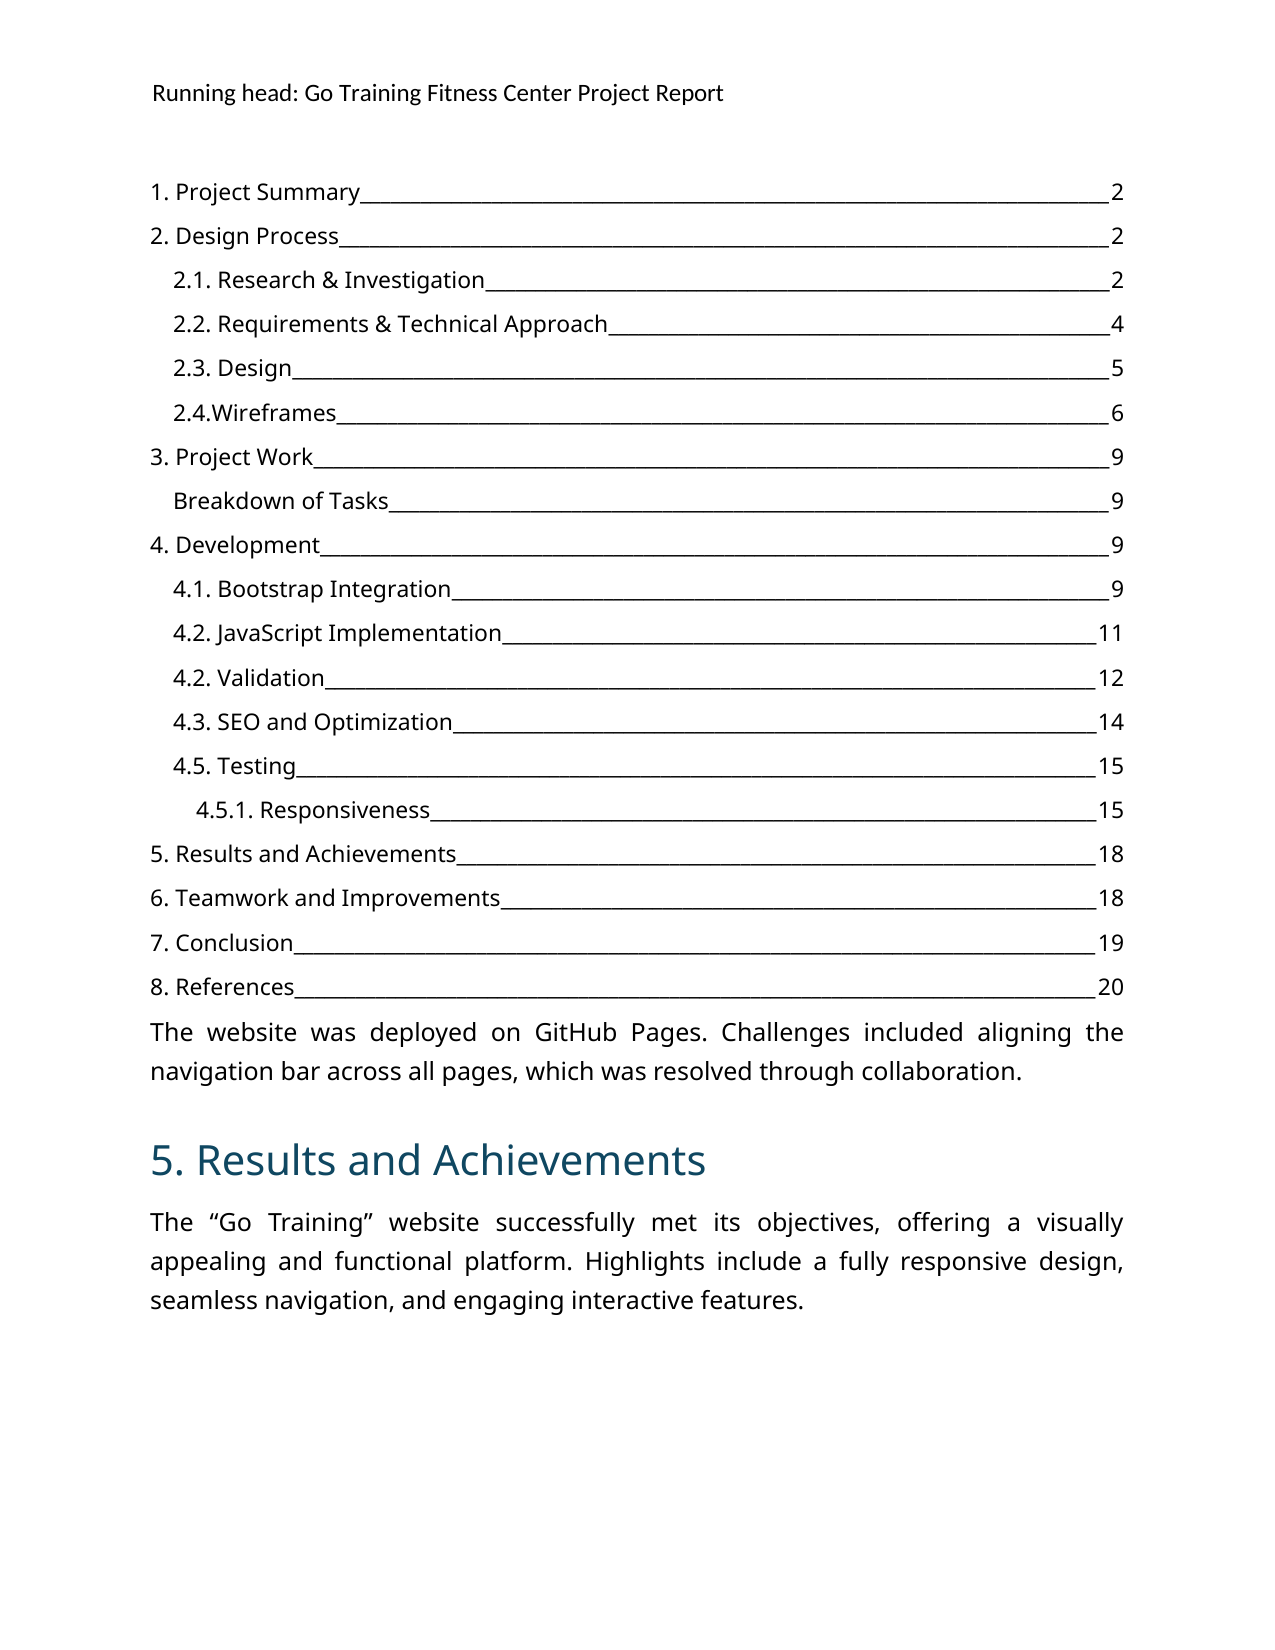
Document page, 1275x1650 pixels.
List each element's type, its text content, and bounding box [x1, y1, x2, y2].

text 4.2. JavaScript Implementation 11 [173, 617, 1125, 649]
text 3. Project Work 9 [150, 441, 1125, 472]
text 2.3. Design 5 [173, 352, 1125, 384]
text 4.3. SEO and Optimization 14 [173, 706, 1125, 737]
text 2. Design Process 2 [150, 220, 1125, 251]
text 4. Development 9 [150, 529, 1125, 560]
text Breakdown of Tasks 9 [173, 485, 1125, 516]
text 6. Teamwork and Improvements 18 [150, 882, 1125, 914]
text The “Go Training” website successfully met its objectives, offering a visually appealing and functional platform. Highlights include a fully responsive design, seamless navigation, and engaging interactive features. [150, 1204, 1125, 1317]
text 4.2. Validation 12 [173, 662, 1125, 693]
text 2.2. Requirements & Technical Approach 4 [173, 308, 1125, 339]
text 5. Results and Achievements 18 [150, 838, 1125, 869]
text 4.1. Bootstrap Integration 9 [173, 573, 1125, 604]
text 7. Conclusion 19 [150, 927, 1125, 958]
text 4.5.1. Responsiveness 15 [196, 794, 1125, 825]
text 2.1. Research & Investigation 2 [173, 264, 1125, 295]
text 8. References 20 [150, 971, 1125, 1002]
text 2.4.Wireframes 6 [173, 397, 1125, 428]
text 1. Project Summary 2 [150, 176, 1125, 207]
text 4.5. Testing 15 [173, 750, 1125, 781]
subtitle 5. Results and Achievements [150, 1131, 1125, 1187]
text The website was deployed on GitHub Pages. Challenges included aligning the navigation bar across all pages, which was resolved through collaboration. [150, 1015, 1125, 1088]
